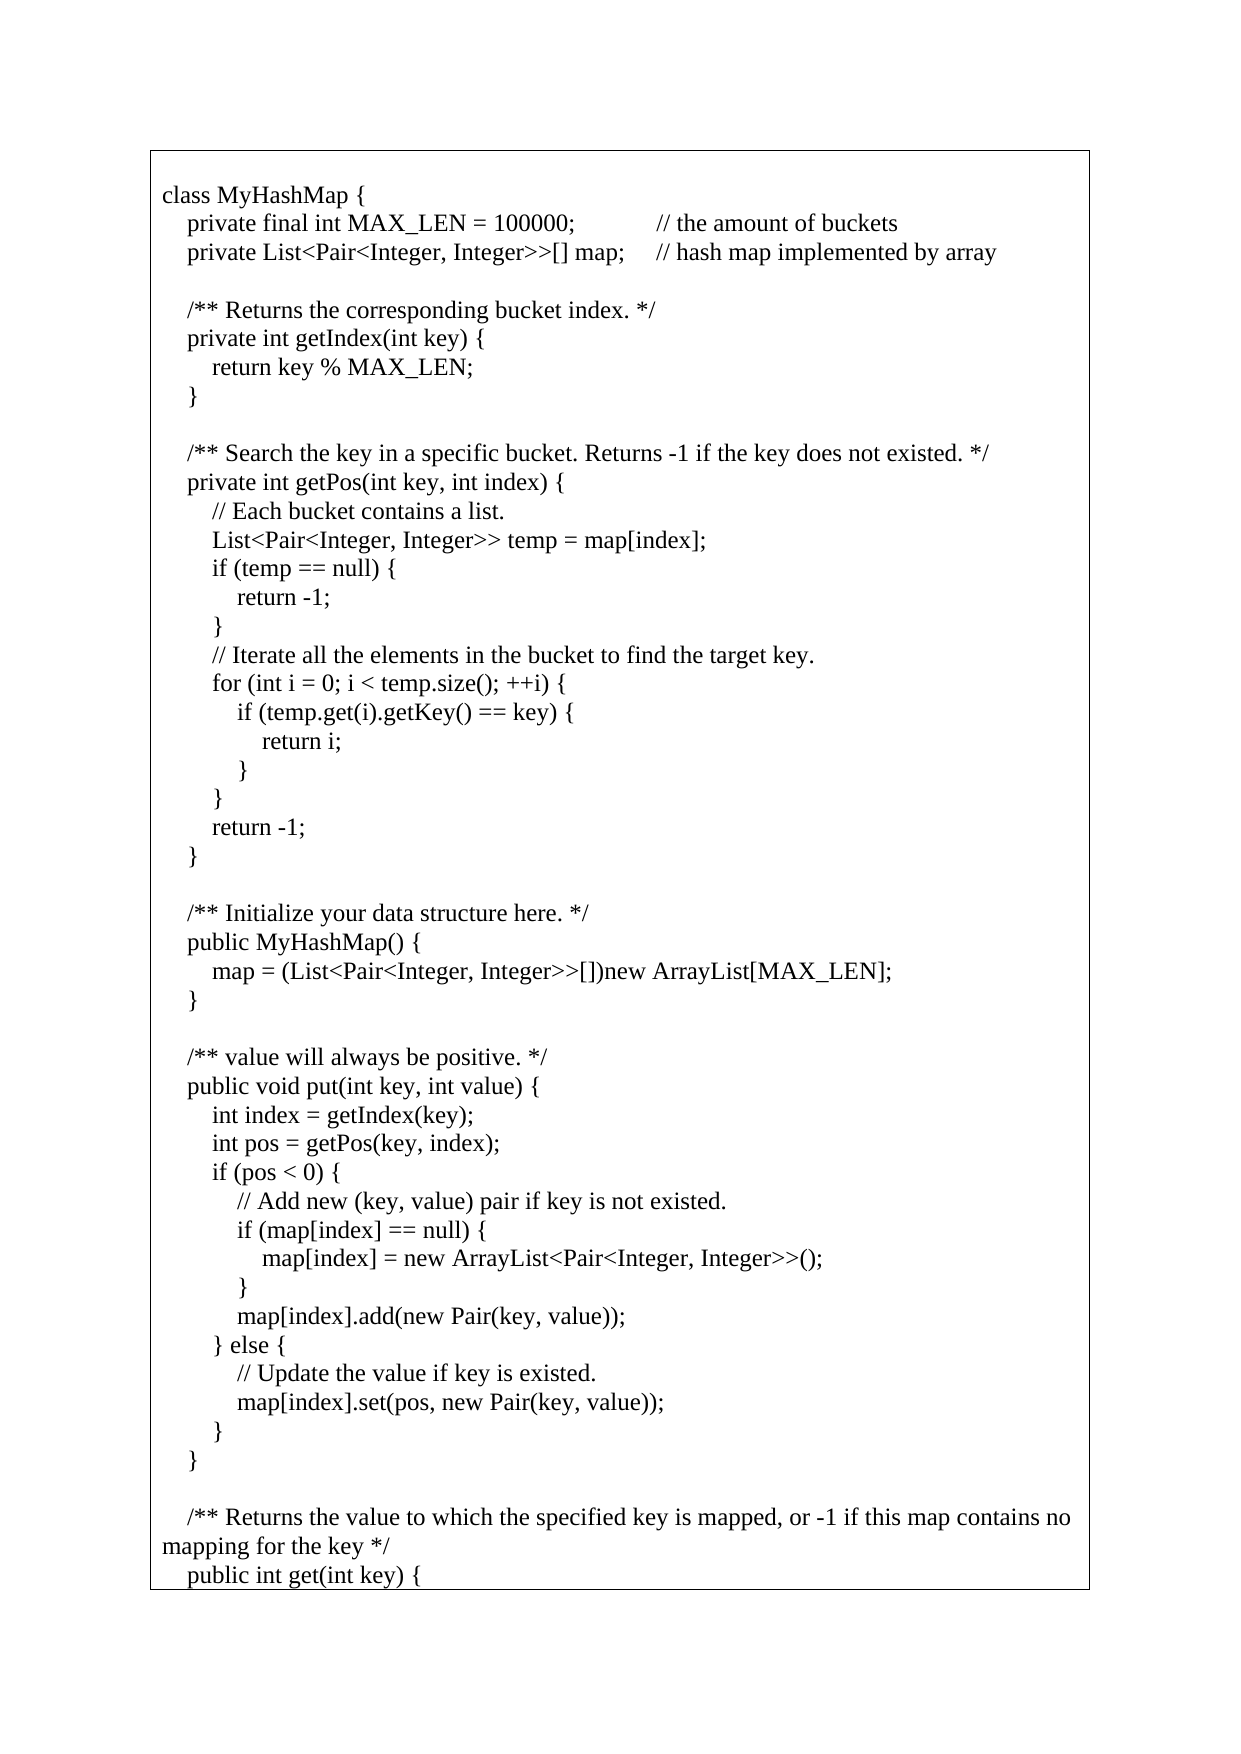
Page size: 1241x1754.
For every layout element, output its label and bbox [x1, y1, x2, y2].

table_header [151, 151, 1089, 1588]
